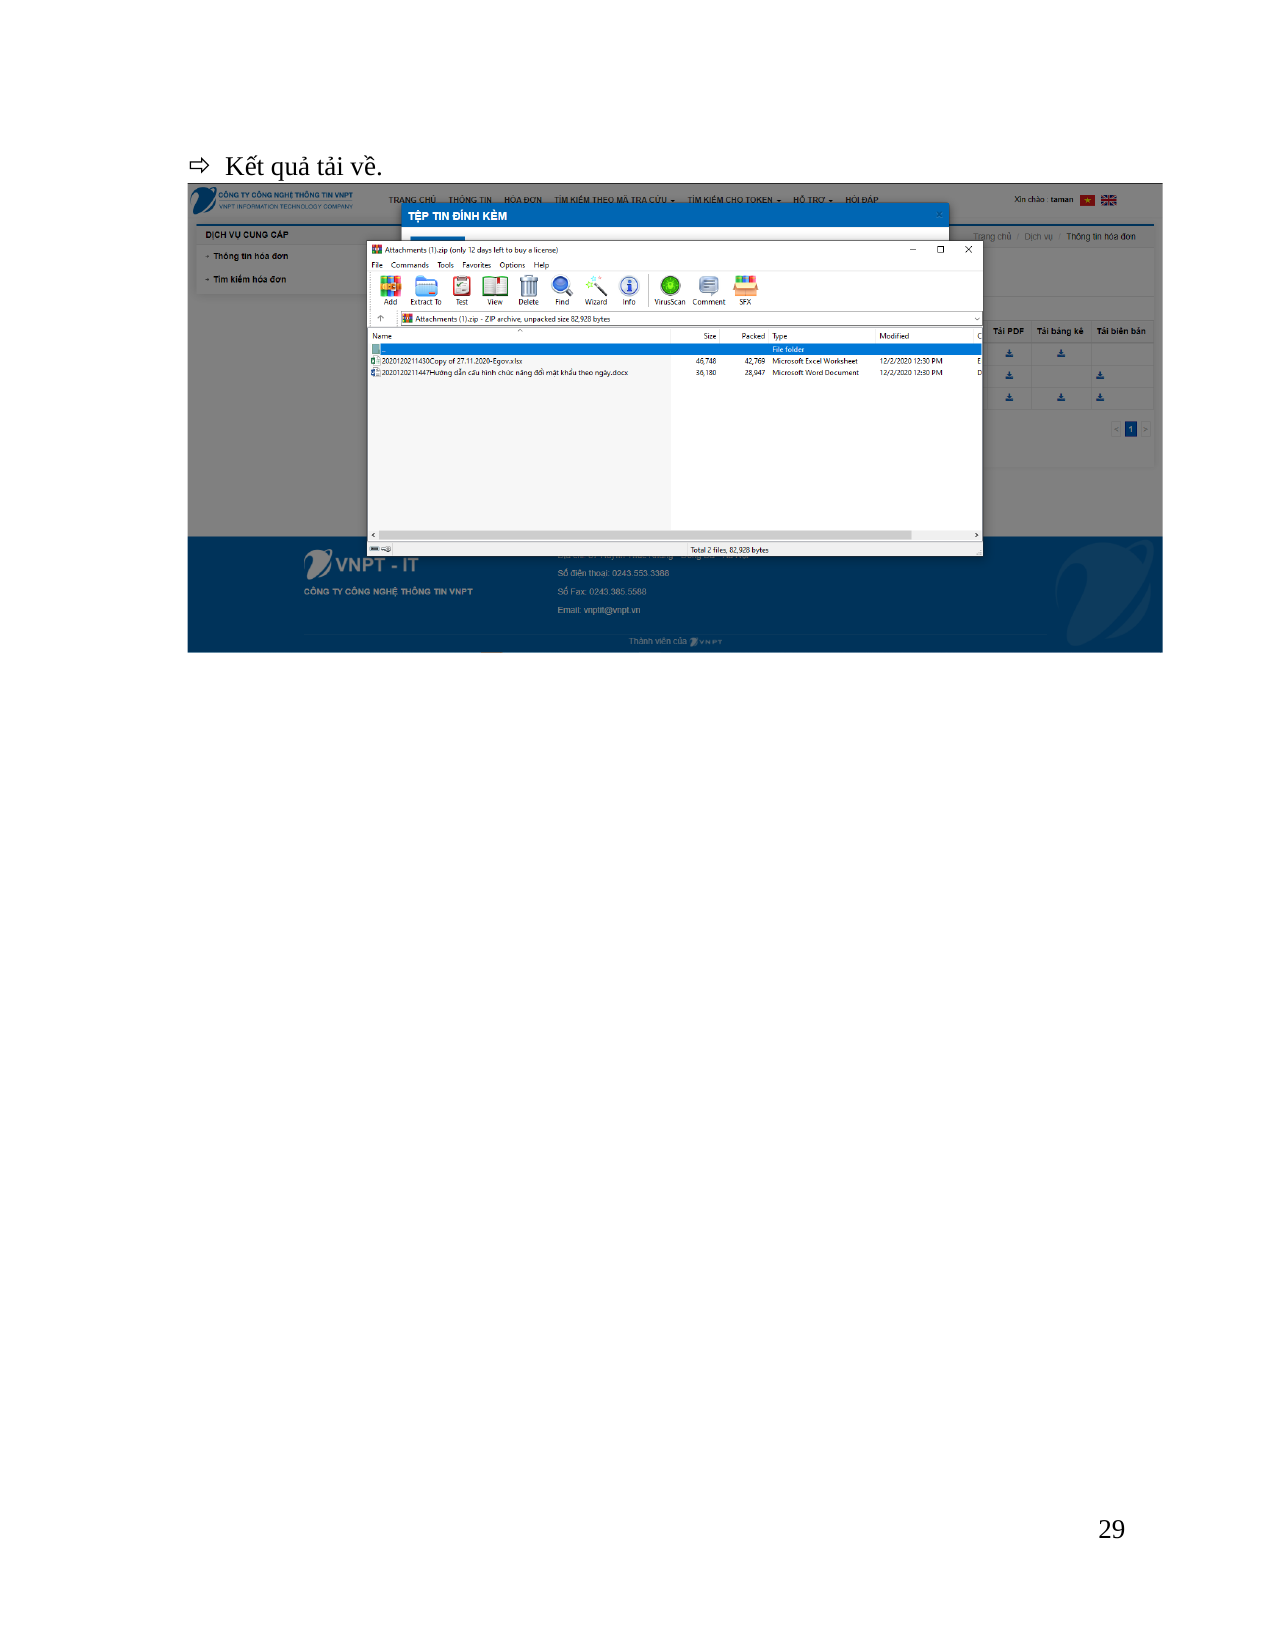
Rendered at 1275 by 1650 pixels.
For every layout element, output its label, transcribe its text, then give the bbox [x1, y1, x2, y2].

picture [187, 183, 1163, 653]
list Kết quả tải về. [187, 150, 1125, 181]
